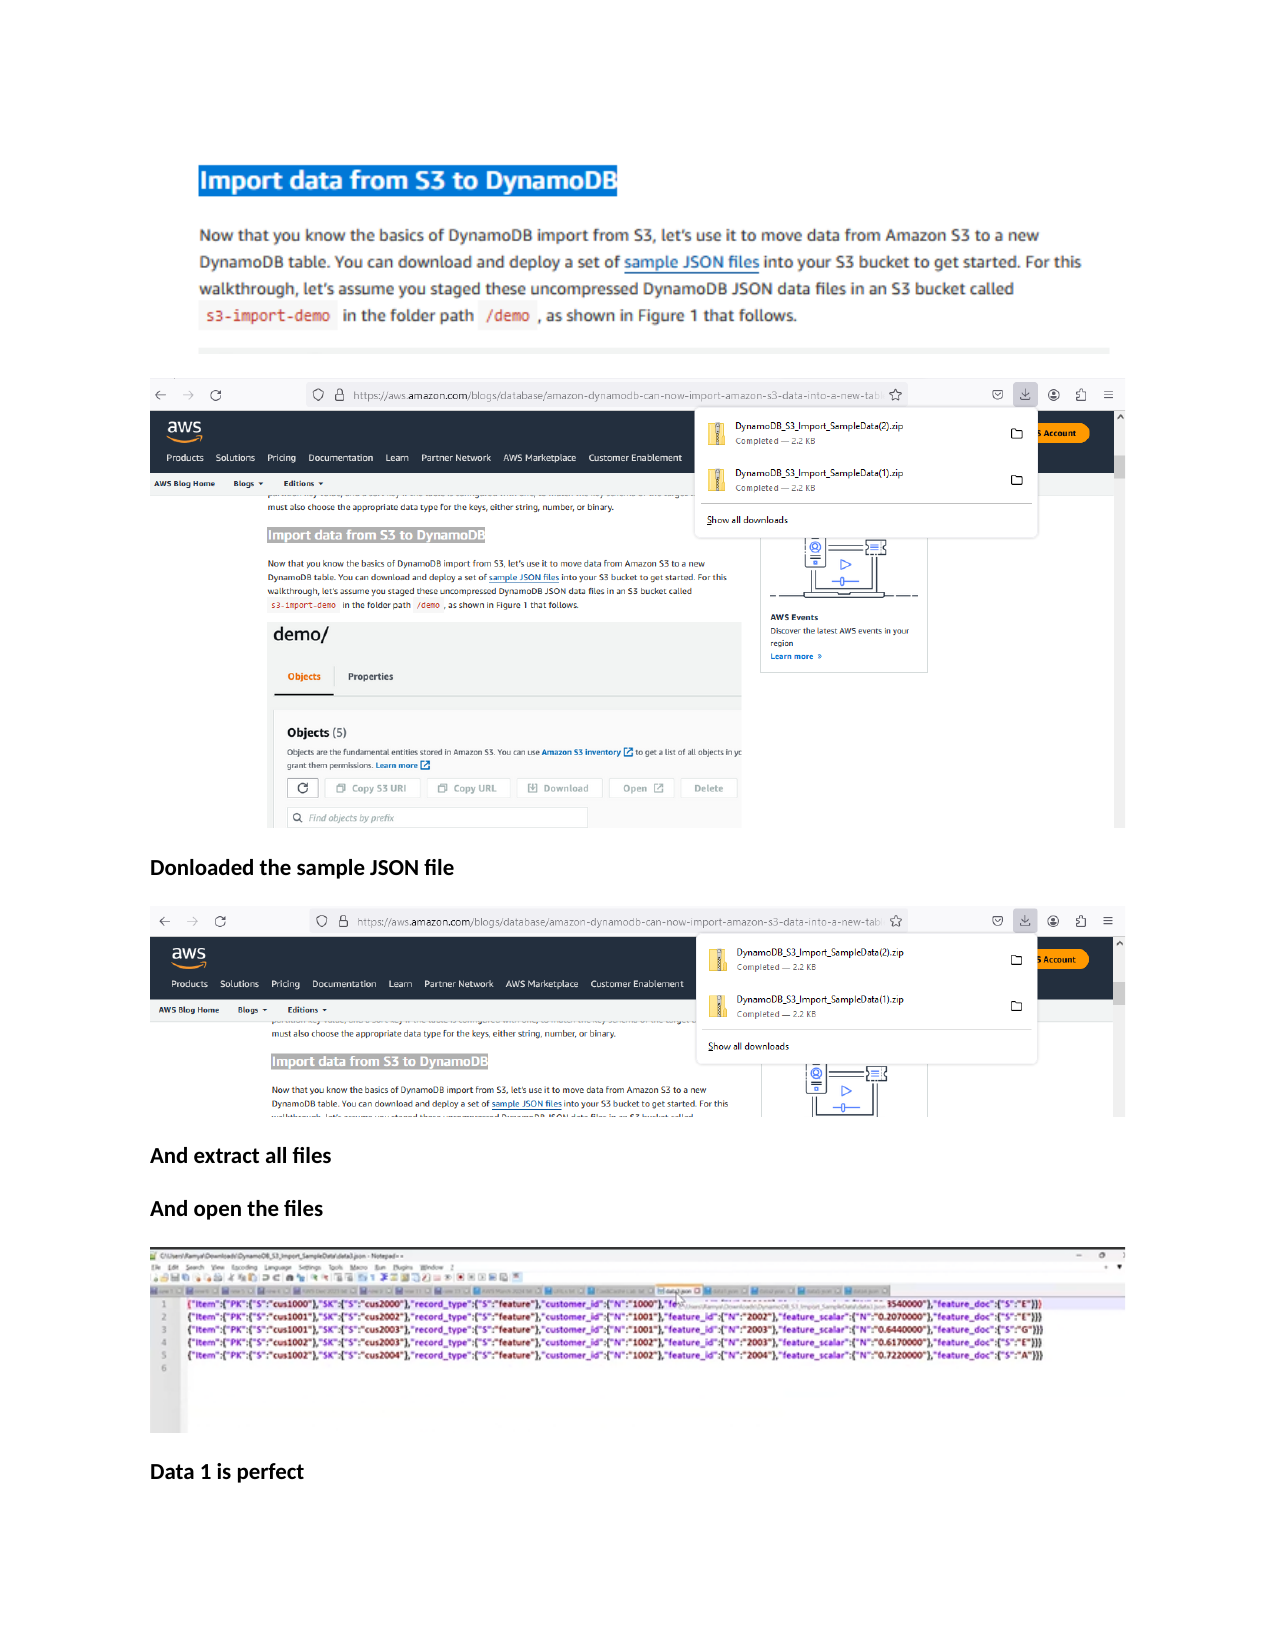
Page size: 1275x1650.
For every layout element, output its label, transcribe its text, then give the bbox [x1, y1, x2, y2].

text And open the files [150, 1194, 1125, 1222]
picture [150, 378, 1125, 828]
text And extract all files [150, 1141, 1125, 1169]
picture [150, 906, 1125, 1117]
picture [150, 150, 1125, 354]
text Donloaded the sample JSON file [150, 853, 1125, 881]
text Data 1 is perfect [150, 1457, 1125, 1485]
picture [150, 1247, 1125, 1433]
